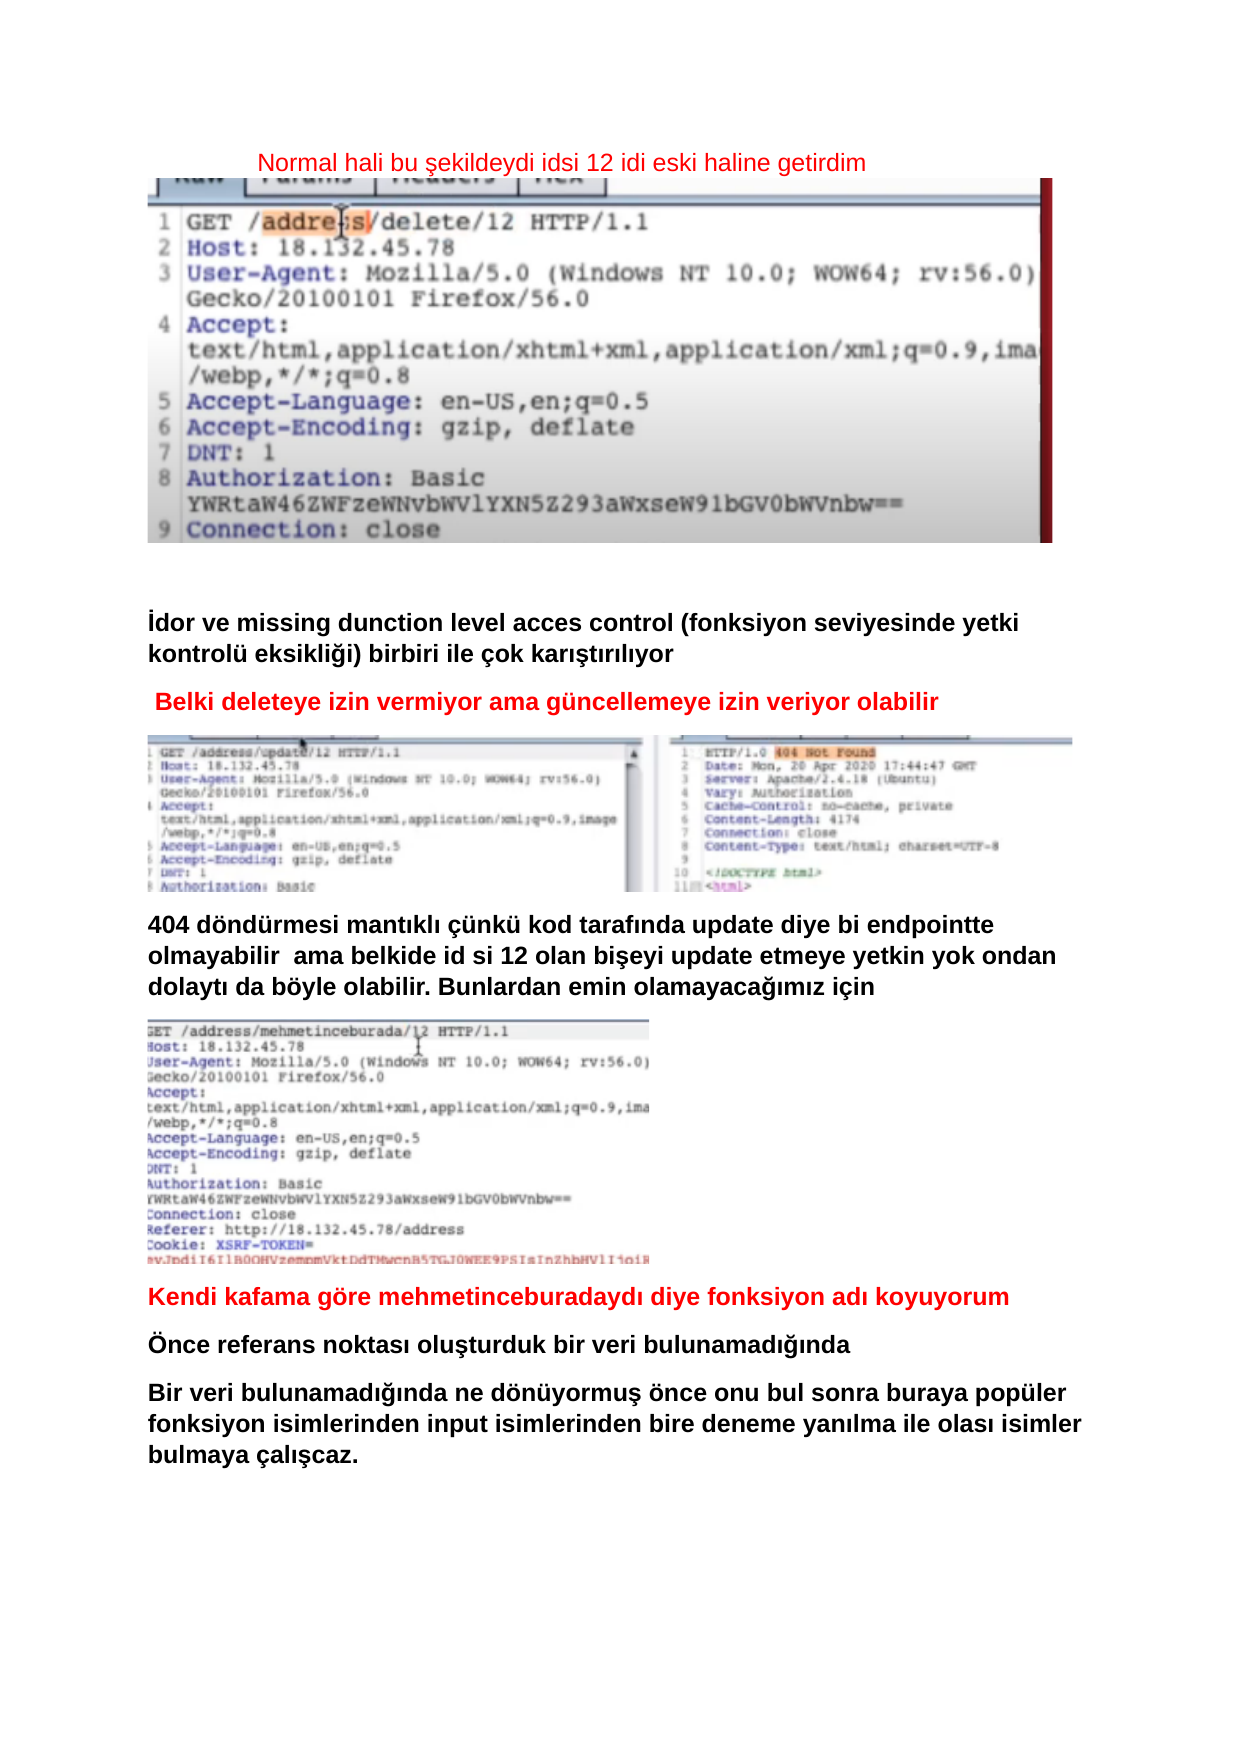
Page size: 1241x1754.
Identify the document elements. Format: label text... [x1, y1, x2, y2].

text Kendi kafama göre mehmetinceburadaydı diye fonksiyon adı koyuyorum [148, 1282, 1093, 1311]
picture [147, 1019, 650, 1264]
text Bir veri bulunamadığında ne dönüyormuş önce onu bul sonra buraya popüler fonksiyon isimlerinden input isimlerinden bire deneme yanılma ile olası isimler bulmaya çalışcaz. [148, 1378, 1093, 1469]
text Önce referans noktası oluşturduk bir veri bulunamadığında [148, 1330, 1093, 1359]
text Belki deleteye izin vermiyor ama güncellemeye izin veriyor olabilir [148, 687, 1093, 716]
text İdor ve missing dunction level acces control (fonksiyon seviyesinde yetki kontrolü eksikliği) birbiri ile çok karıştırılıyor [148, 608, 1093, 668]
text 404 döndürmesi mantıklı çünkü kod tarafında update diye bi endpointte olmayabilir ama belkide id si 12 olan bişeyi update etmeye yetkin yok ondan dolaytı da böyle olabilir. Bunlardan emin olamayacağımız için [148, 910, 1093, 1001]
picture [147, 735, 1073, 892]
picture [147, 178, 1053, 543]
